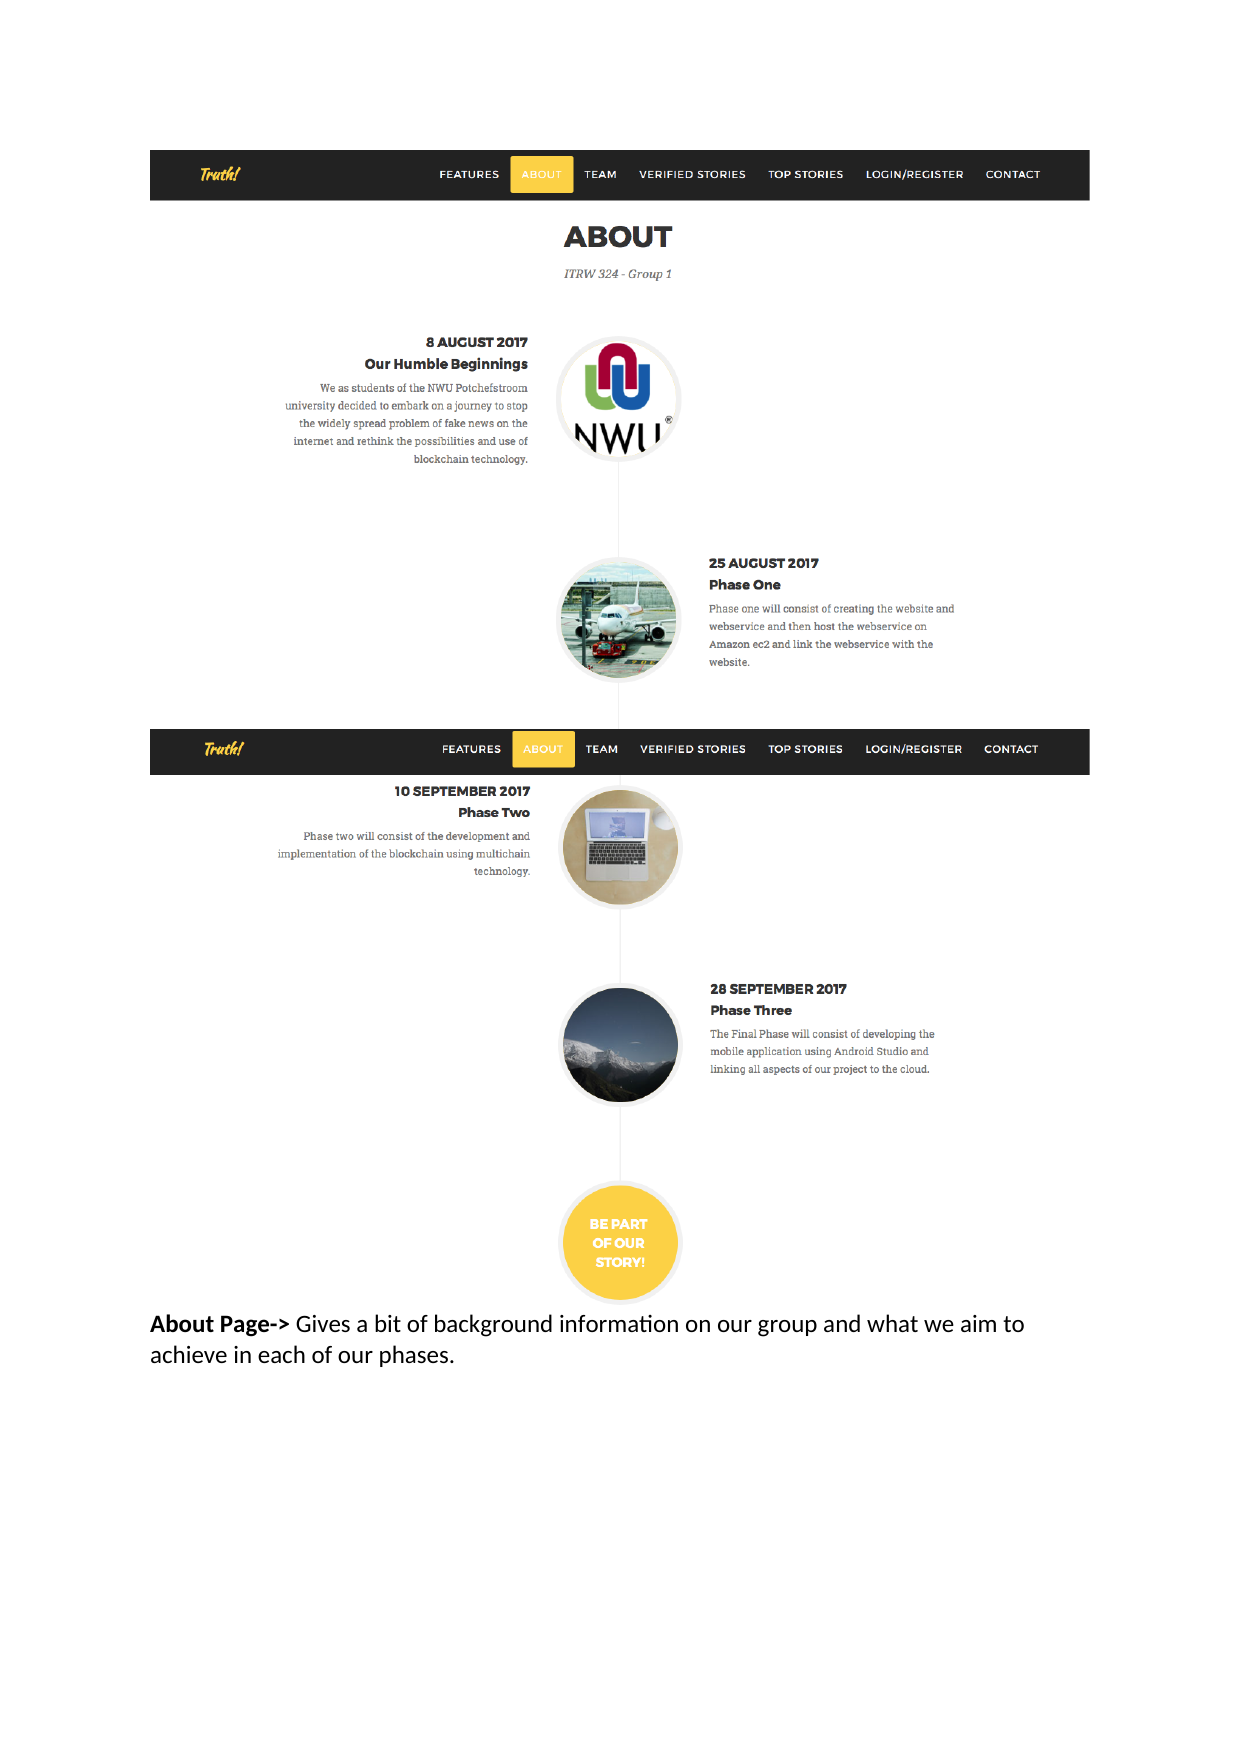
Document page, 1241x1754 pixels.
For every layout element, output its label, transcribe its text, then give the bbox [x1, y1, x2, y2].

picture [150, 150, 1090, 1309]
text About Page-> Gives a bit of background information on our group and what we aim to achieve in each of our phases. [150, 1309, 1090, 1369]
